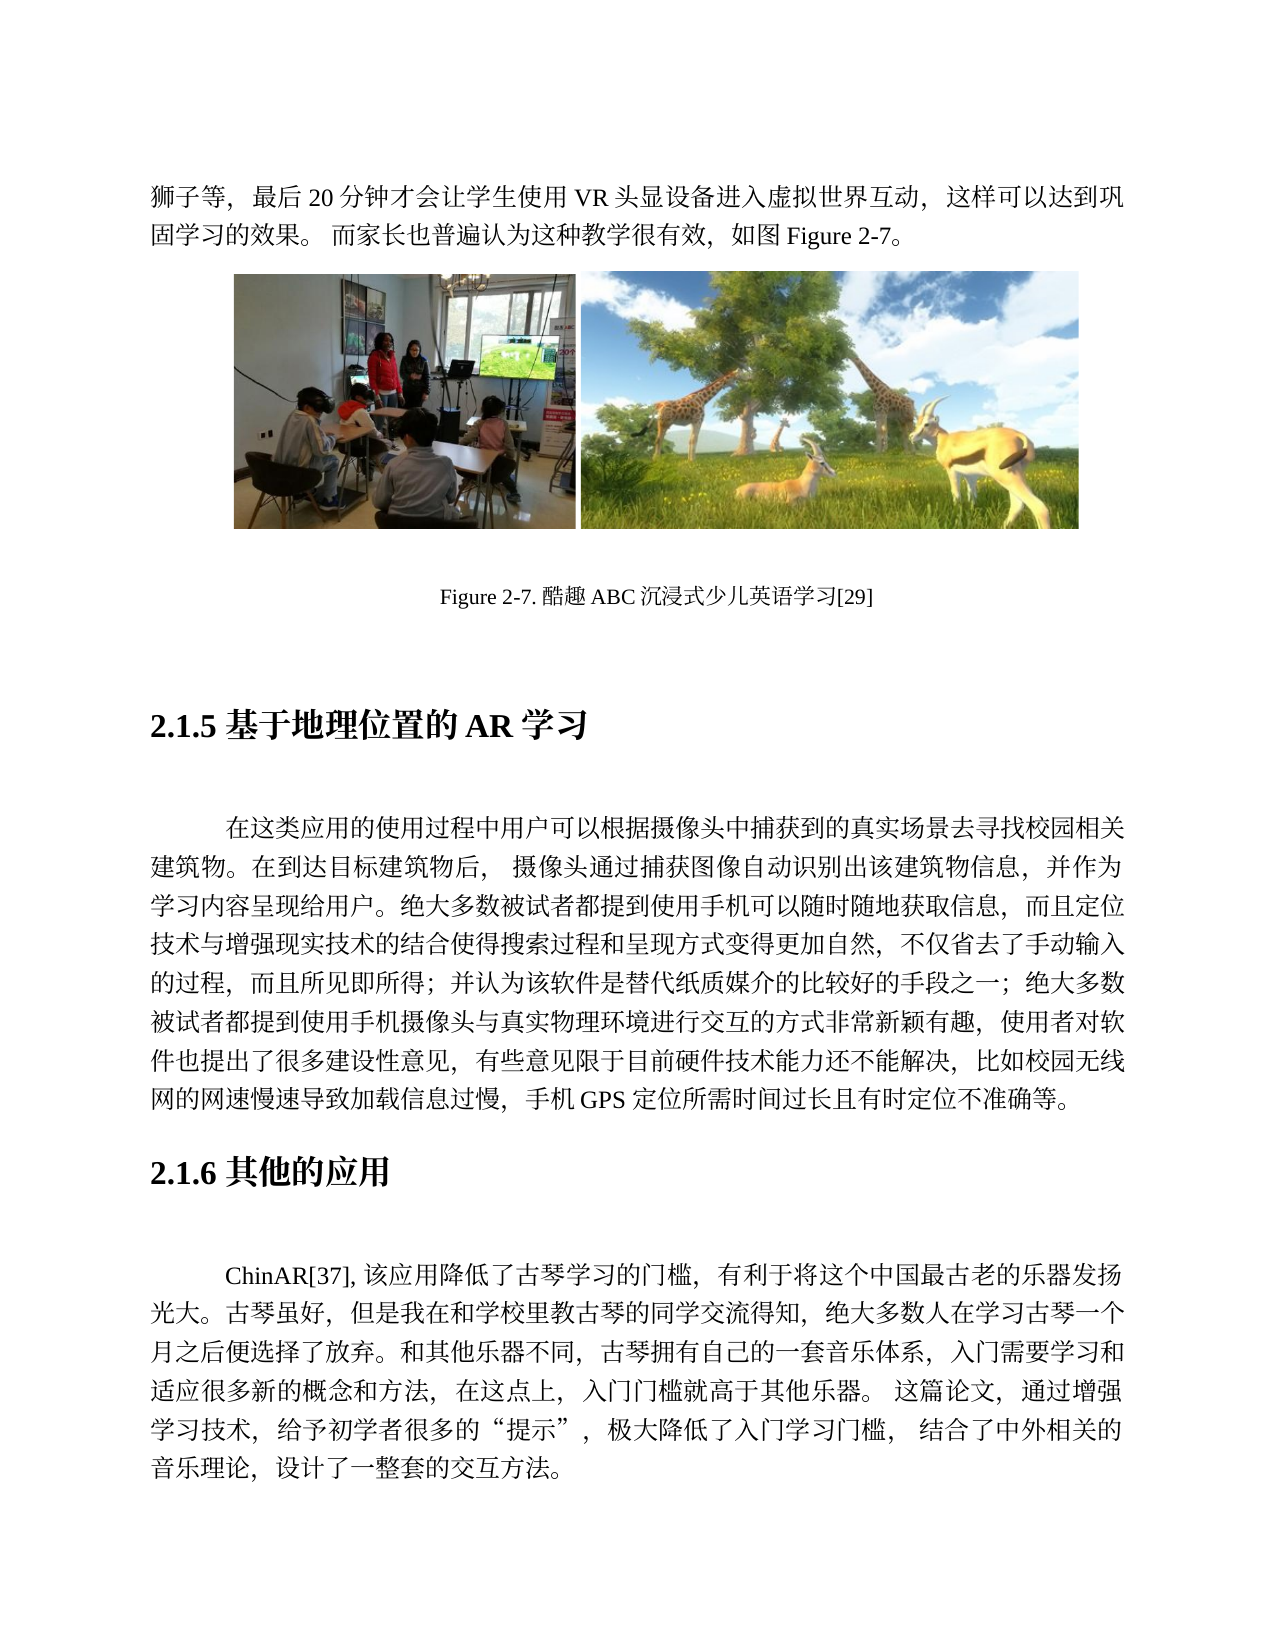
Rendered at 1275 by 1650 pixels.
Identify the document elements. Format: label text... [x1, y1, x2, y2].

text 在这类应用的使用过程中用户可以根据摄像头中捕获到的真实场景去寻找校园相关建筑物。在到达目标建筑物后， 摄像头通过捕获图像自动识别出该建筑物信息，并作为学习内容呈现给用户。绝大多数被试者都提到使用手机可以随时随地获取信息，而且定位技术与增强现实技术的结合使得搜索过程和呈现方式变得更加自然，不仅省去了手动输入的过程，而且所见即所得；并认为该软件是替代纸质媒介的比较好的手段之一；绝大多数被试者都提到使用手机摄像头与真实物理环境进行交互的方式非常新颖有趣，使用者对软件也提出了很多建设性意见，有些意见限于目前硬件技术能力还不能解决，比如校园无线网的网速慢速导致加载信息过慢，手机GPS 定位所需时间过长且有时定位不准确等。 [150, 809, 1125, 1116]
text 2.1.6 其他的应用 [150, 1146, 1125, 1194]
picture [233, 274, 576, 529]
text 2.1.5 基于地理位置的AR 学习 [150, 699, 1125, 747]
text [150, 177, 1125, 252]
text ChinAR[37], 该应用降低了古琴学习的门槛，有利于将这个中国最古老的乐器发扬光大。古琴虽好，但是我在和学校里教古琴的同学交流得知，绝大多数人在学习古琴一个月之后便选择了放弃。和其他乐器不同，古琴拥有自己的一套音乐体系，入门需要学习和适应很多新的概念和方法，在这点上，入门门槛就高于其他乐器。 这篇论文，通过增强学习技术，给予初学者很多的“提示”，极大降低了入门学习门槛， 结合了中外相关的音乐理论，设计了一整套的交互方法。 [150, 1255, 1125, 1485]
text Figure 2-7. 酷趣ABC沉浸式少儿英语学习[29] [150, 579, 1125, 611]
picture [580, 271, 1079, 529]
